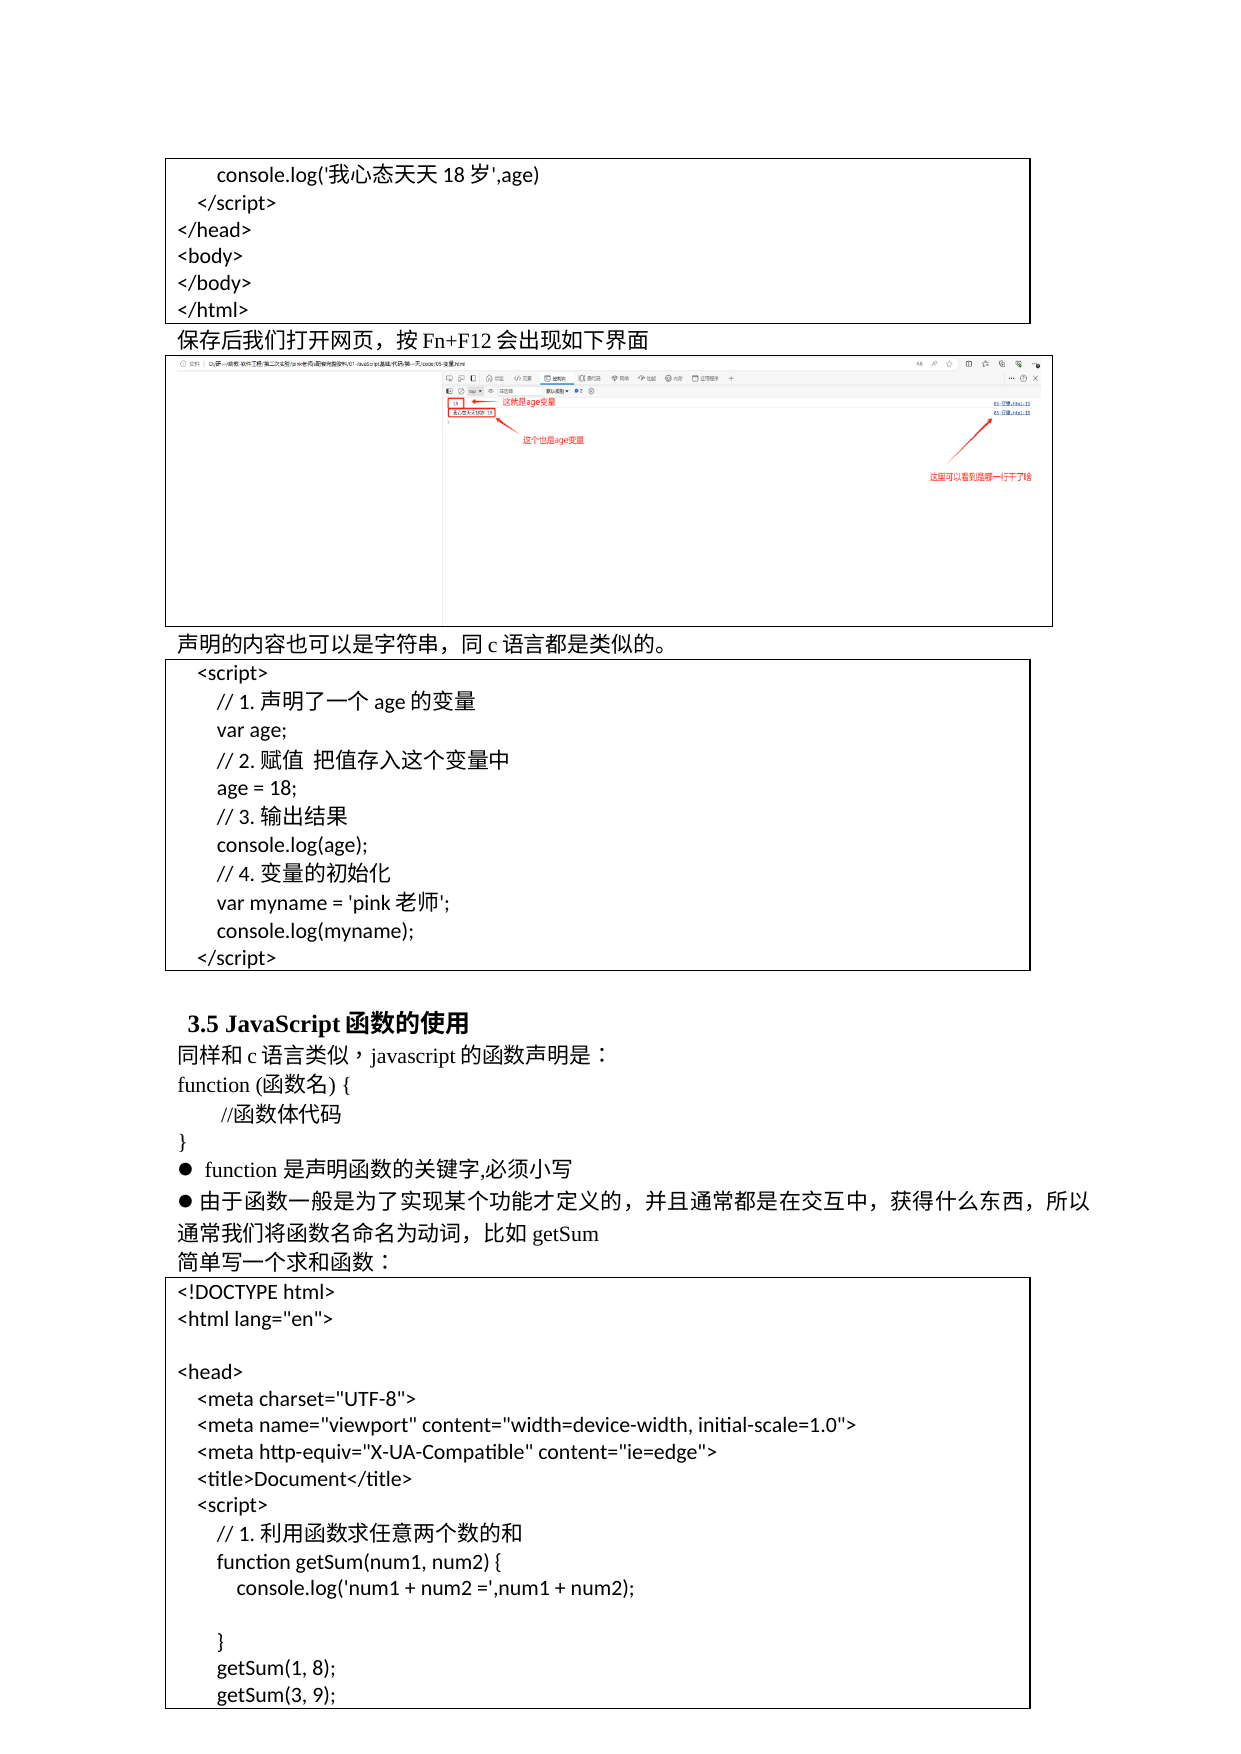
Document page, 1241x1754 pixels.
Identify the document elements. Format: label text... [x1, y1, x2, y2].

text function 是声明函数的关键字,必须小写 [177, 1154, 1093, 1184]
text } [177, 1129, 1093, 1154]
text function (函数名) { [177, 1069, 1093, 1099]
text 由于函数一般是为了实现某个功能才定义的，并且通常都是在交互中，获得什么东西，所以通常我们将函数名命名为动词，比如 getSum [177, 1184, 1093, 1247]
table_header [166, 159, 1029, 322]
text 同样和c语言类似，javascript的函数声明是： [177, 1039, 1093, 1069]
table_header [166, 356, 177, 626]
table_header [166, 1278, 1029, 1708]
text 声明的内容也可以是字符串，同c语言都是类似的。 [177, 627, 1093, 658]
subtitle JavaScript函数的使用 [187, 1006, 1093, 1039]
picture [177, 356, 1042, 626]
table_header [1042, 356, 1052, 626]
table_header <script> // 1. 声明了一个age 的变量 var age; // 2. 赋值 把值存入这个变量中 age = 18; // 3. 输出结果 console.log(age); // 4. 变量的初始化 var myname = 'pink老师'; console.log(myname); </script> [166, 660, 1029, 970]
text 保存后我们打开网页，按Fn+F12会出现如下界面 [177, 323, 1093, 355]
text 简单写一个求和函数： [177, 1247, 1093, 1277]
text //函数体代码 [177, 1099, 1093, 1129]
